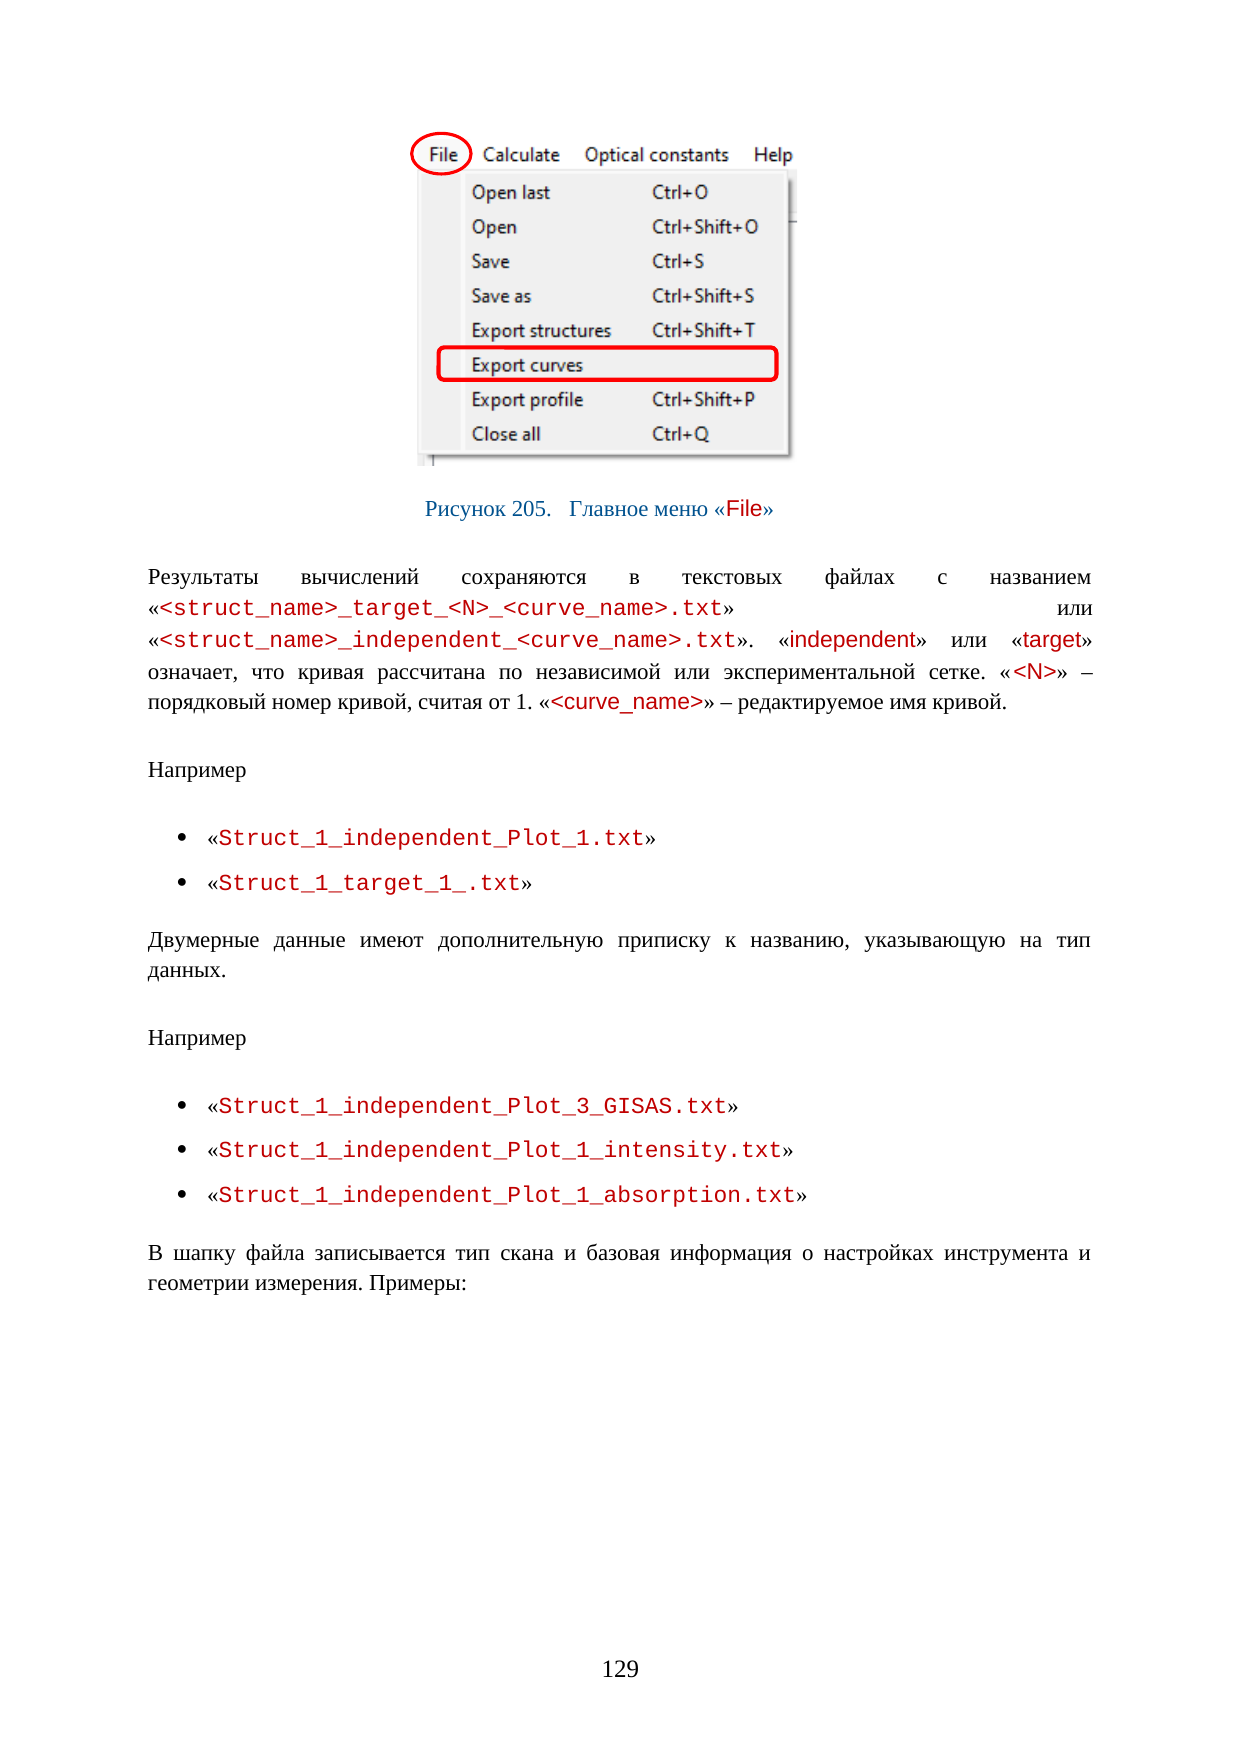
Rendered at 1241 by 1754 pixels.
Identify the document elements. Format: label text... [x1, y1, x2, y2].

list «Struct_1_independent_Plot_1_intensity.txt» [178, 1137, 1093, 1165]
text Двумерные данные имеют дополнительную приписку к названию, указывающую на тип данных. [148, 926, 1093, 983]
list «Struct_1_independent_Plot_3_GISAS.txt» [178, 1092, 1093, 1120]
text В шапку файла записывается тип скана и базовая информация о настройках инструмента и геометрии измерения. Примеры: [148, 1239, 1093, 1295]
text Результаты вычислений сохраняются в текстовых файлах с названием «<struct_name>_target_<N>_<curve_name>.txt» или «<struct_name>_independent_<curve_name>.txt». «independent» или «target» означает, что кривая рассчитана по независимой или экспериментальной сетке. «<N>» – порядковый номер кривой, считая от 1. «<curve_name>» – редактируемое имя кривой. [148, 563, 1093, 714]
text Например [148, 756, 1093, 782]
list Главное меню «File» [178, 133, 1093, 522]
list «Struct_1_target_1_.txt» [178, 869, 1093, 897]
list «Struct_1_independent_Plot_1_absorption.txt» [178, 1181, 1093, 1210]
list «Struct_1_independent_Plot_1.txt» [178, 824, 1093, 852]
text Например [148, 1024, 1093, 1050]
